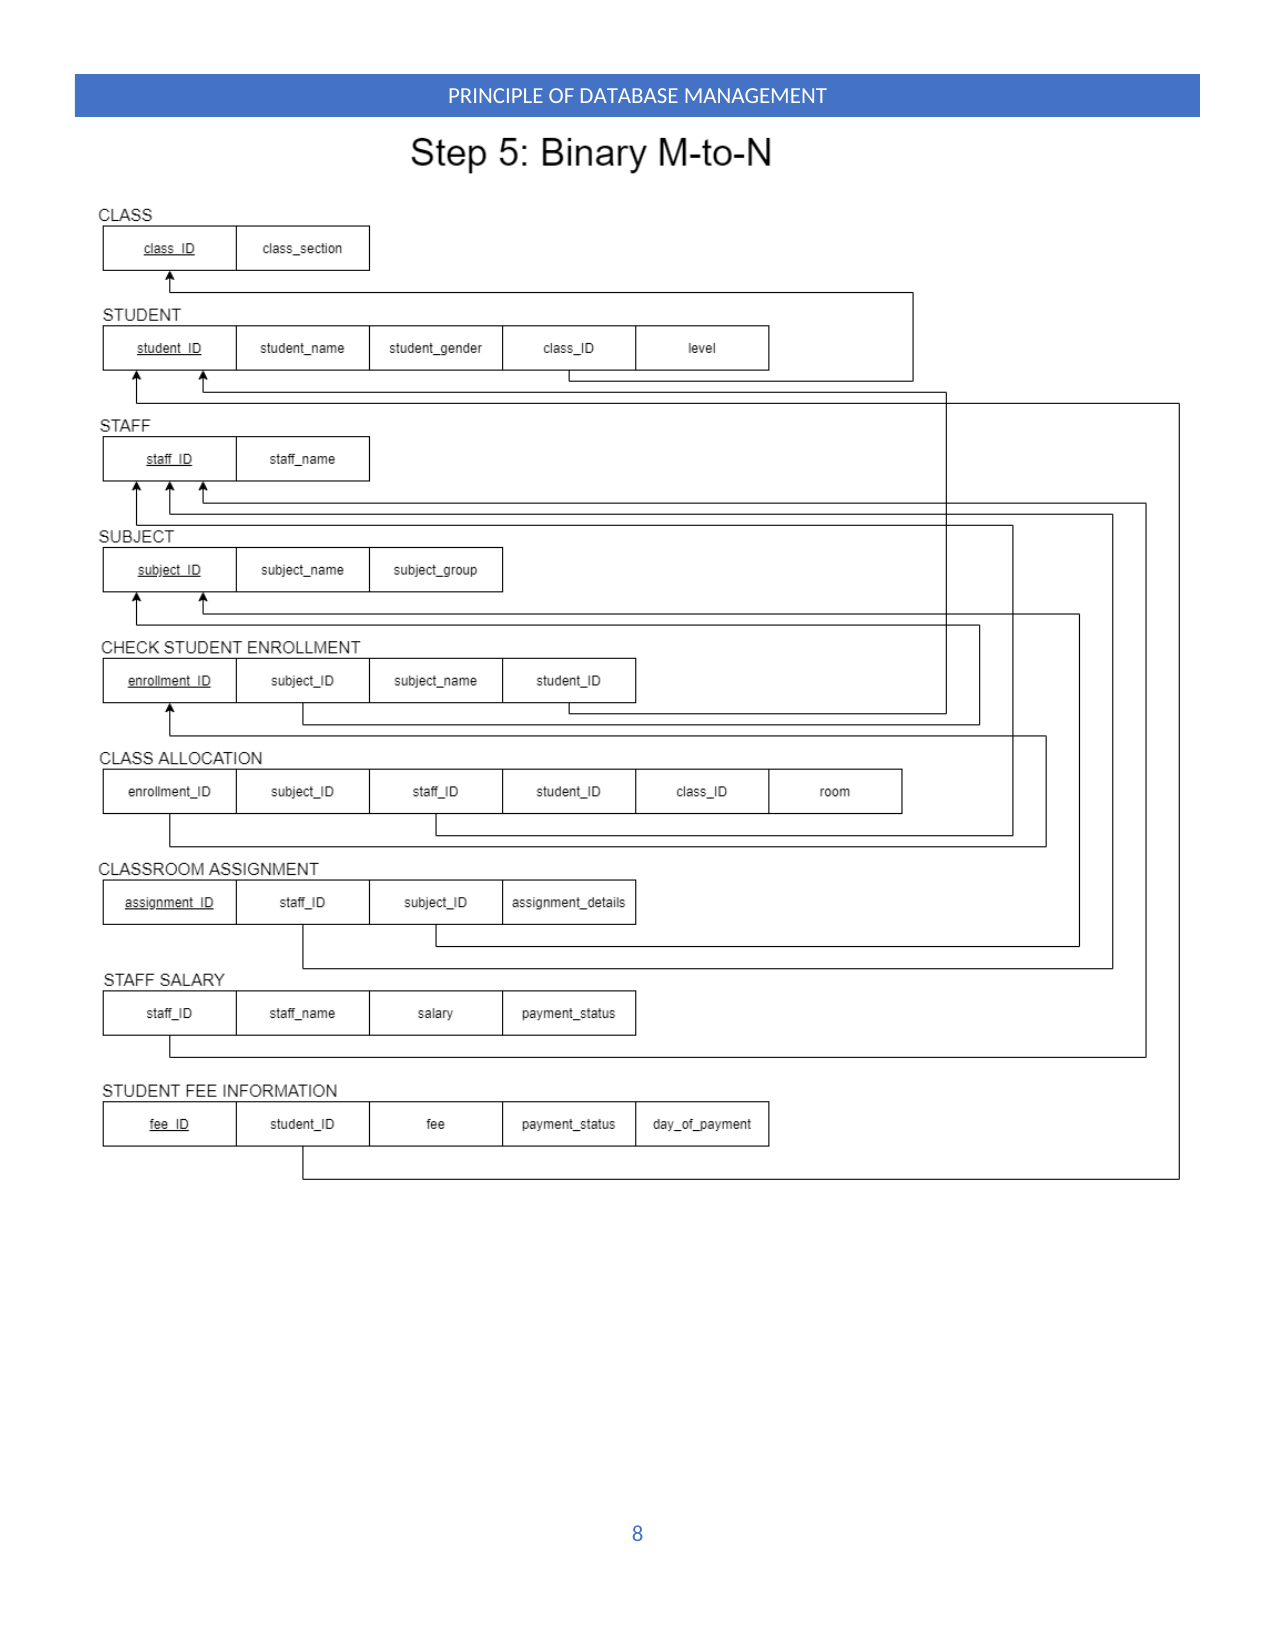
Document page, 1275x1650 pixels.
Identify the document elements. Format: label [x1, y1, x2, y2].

picture [75, 118, 1200, 1201]
